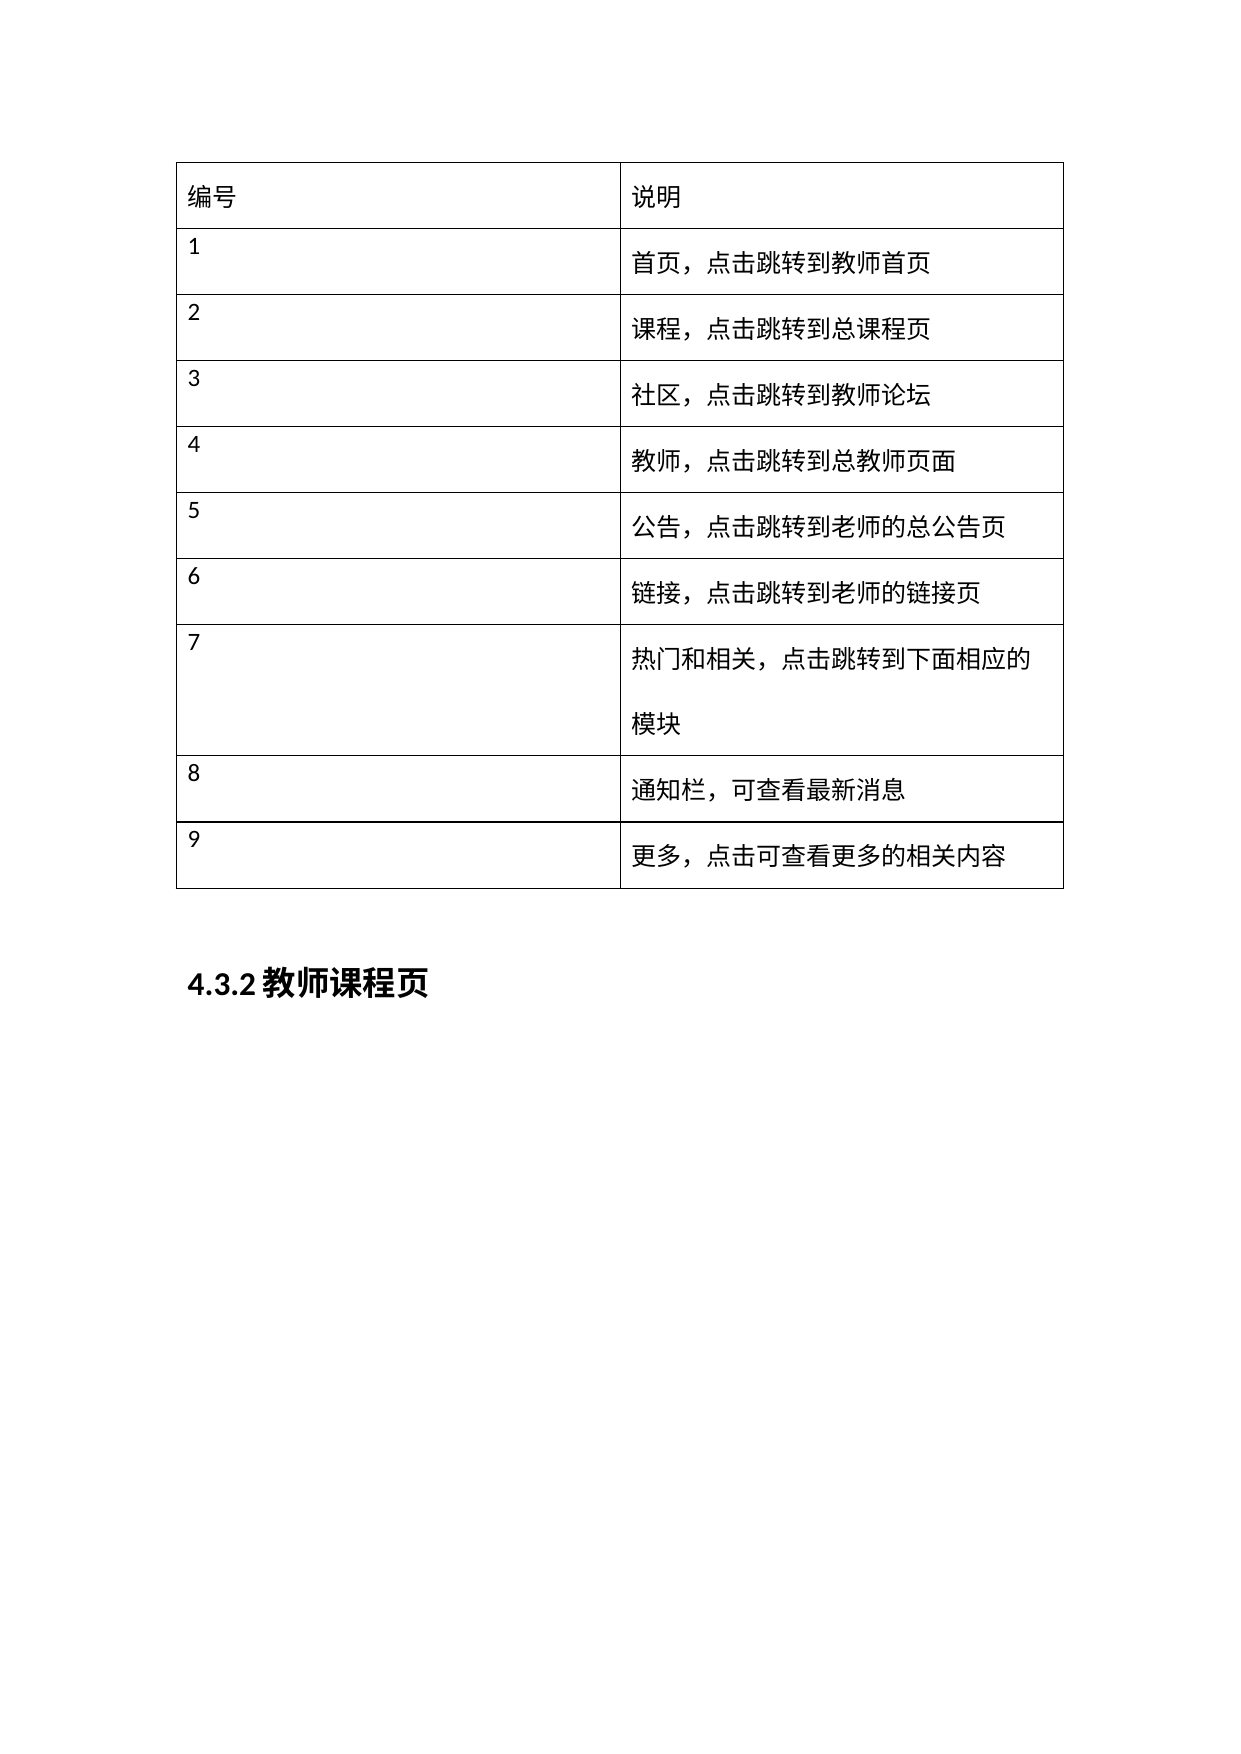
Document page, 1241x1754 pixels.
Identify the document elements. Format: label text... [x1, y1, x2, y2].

table_cell 4 [177, 427, 620, 492]
table_cell 5 [177, 493, 620, 558]
table_cell 链接，点击跳转到老师的链接页 [621, 559, 1063, 624]
table_cell 公告，点击跳转到老师的总公告页 [621, 493, 1063, 558]
table_header 编号 [177, 163, 620, 228]
table_cell 8 [177, 756, 620, 821]
table_cell 首页，点击跳转到教师首页 [621, 229, 1063, 294]
table_cell 1 [177, 229, 620, 294]
table_cell 9 [177, 823, 620, 887]
table_cell 3 [177, 361, 620, 426]
subtitle 4.3.2教师课程页 [187, 948, 1053, 1013]
table_cell 通知栏，可查看最新消息 [621, 756, 1063, 821]
table_cell 6 [177, 559, 620, 624]
table_cell 更多，点击可查看更多的相关内容 [621, 823, 1063, 887]
table_cell 7 [177, 625, 620, 755]
table_cell 教师，点击跳转到总教师页面 [621, 427, 1063, 492]
table_cell 2 [177, 295, 620, 360]
table_header 说明 [621, 163, 1063, 228]
table_cell 课程，点击跳转到总课程页 [621, 295, 1063, 360]
table_cell 社区，点击跳转到教师论坛 [621, 361, 1063, 426]
table_cell 热门和相关，点击跳转到下面相应的模块 [621, 625, 1063, 755]
